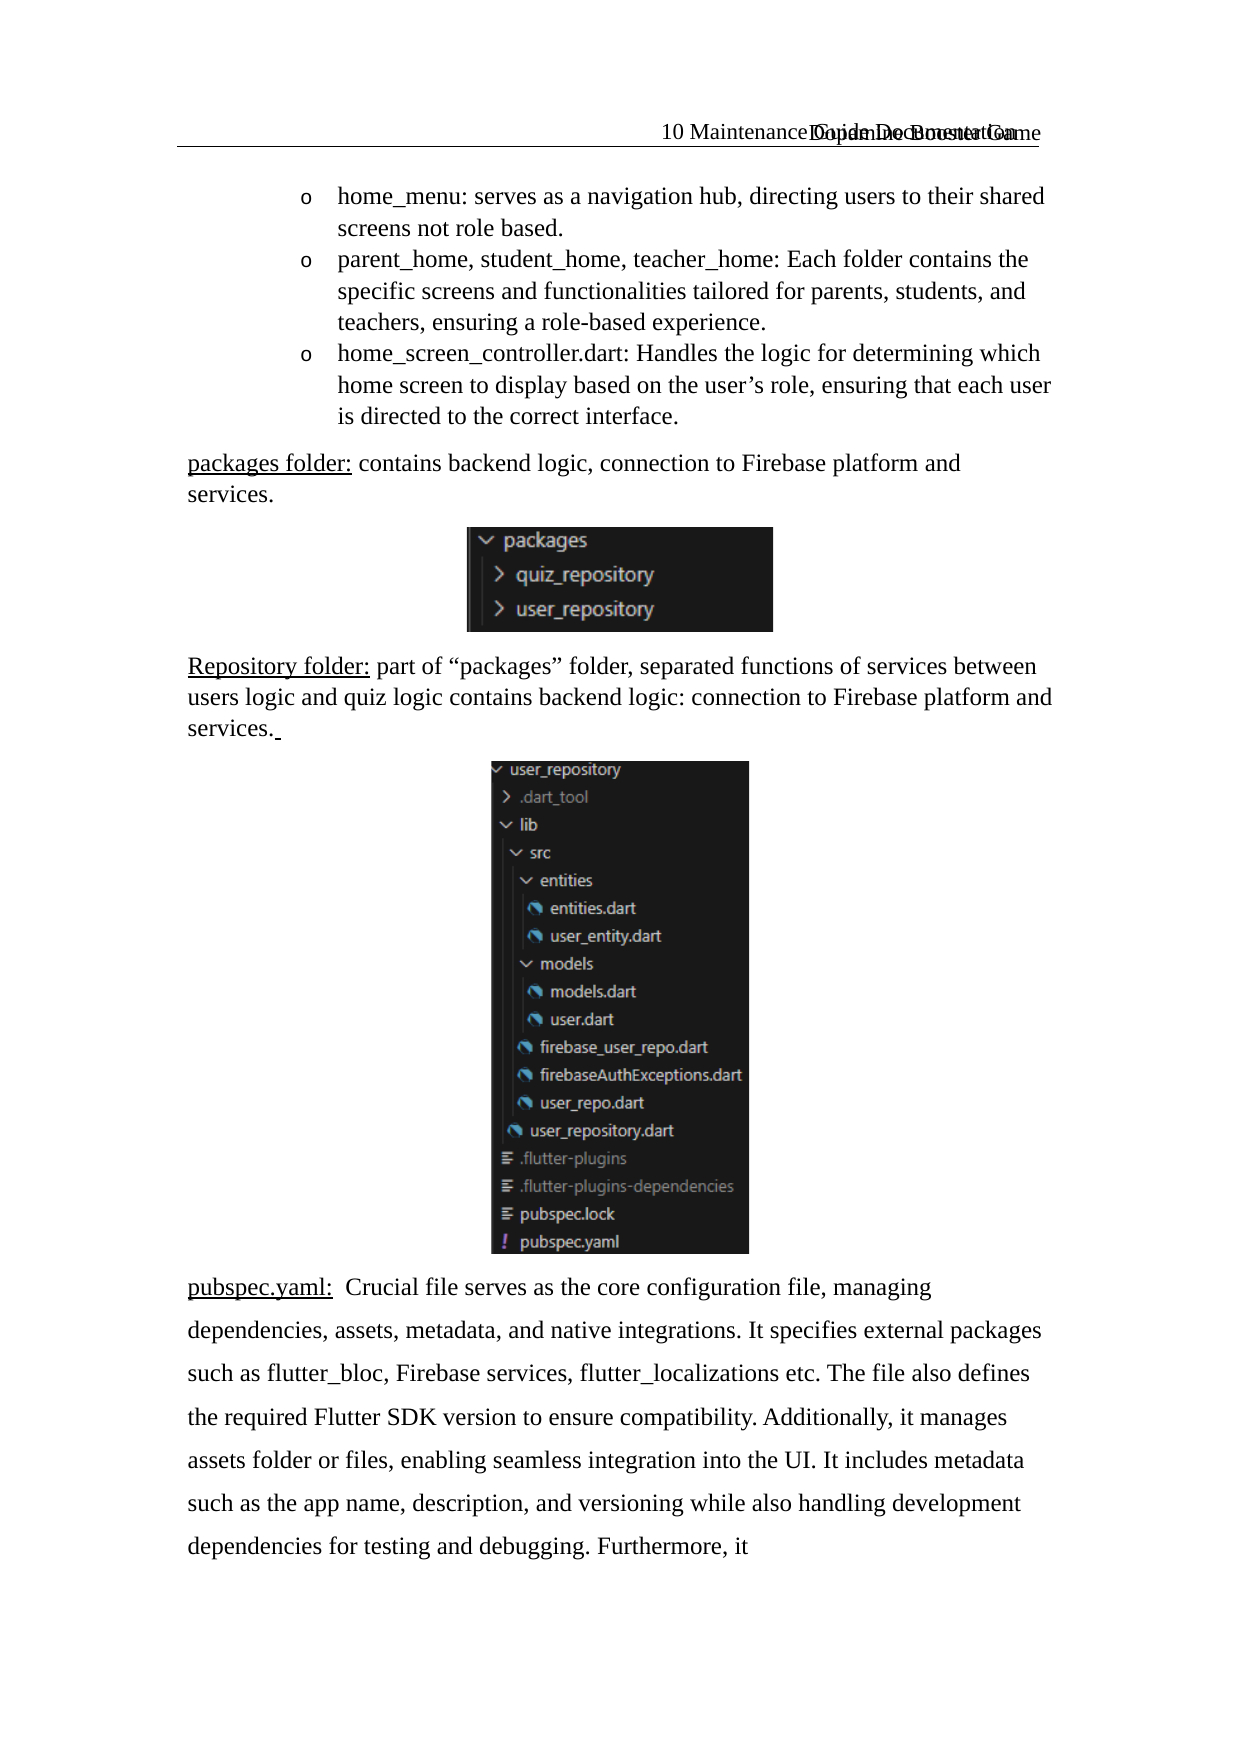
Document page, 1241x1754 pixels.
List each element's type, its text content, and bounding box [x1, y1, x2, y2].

list home_screen_controller.dart: Handles the logic for determining which home screen to display based on the user’s role, ensuring that each user is directed to the correct interface. [300, 338, 1053, 429]
picture [491, 761, 750, 1254]
list home_menu: serves as a navigation hub, directing users to their shared screens not role based. [300, 181, 1053, 242]
text pubspec.yaml: Crucial file serves as the core configuration file, managing dependencies, assets, metadata, and native integrations. It specifies external packages such as flutter_bloc, Firebase services, flutter_localizations etc. The file also defines the required Flutter SDK version to ensure compatibility. Additionally, it manages assets folder or files, enabling seamless integration into the UI. It includes metadata such as the app name, description, and versioning while also handling development [187, 1272, 1053, 1517]
text dependencies for testing and debugging. Furthermore, it [187, 1531, 1053, 1560]
text packages folder: contains backend logic, connection to Firebase platform and services. [187, 448, 1053, 508]
picture [466, 527, 774, 632]
list parent_home, student_home, teacher_home: Each folder contains the specific screens and functionalities tailored for parents, students, and teachers, ensuring a role-based experience. [300, 244, 1053, 336]
text Repository folder: part of “packages” folder, separated functions of services between users logic and quiz logic contains backend logic: connection to Firebase platform and services. [187, 651, 1053, 742]
